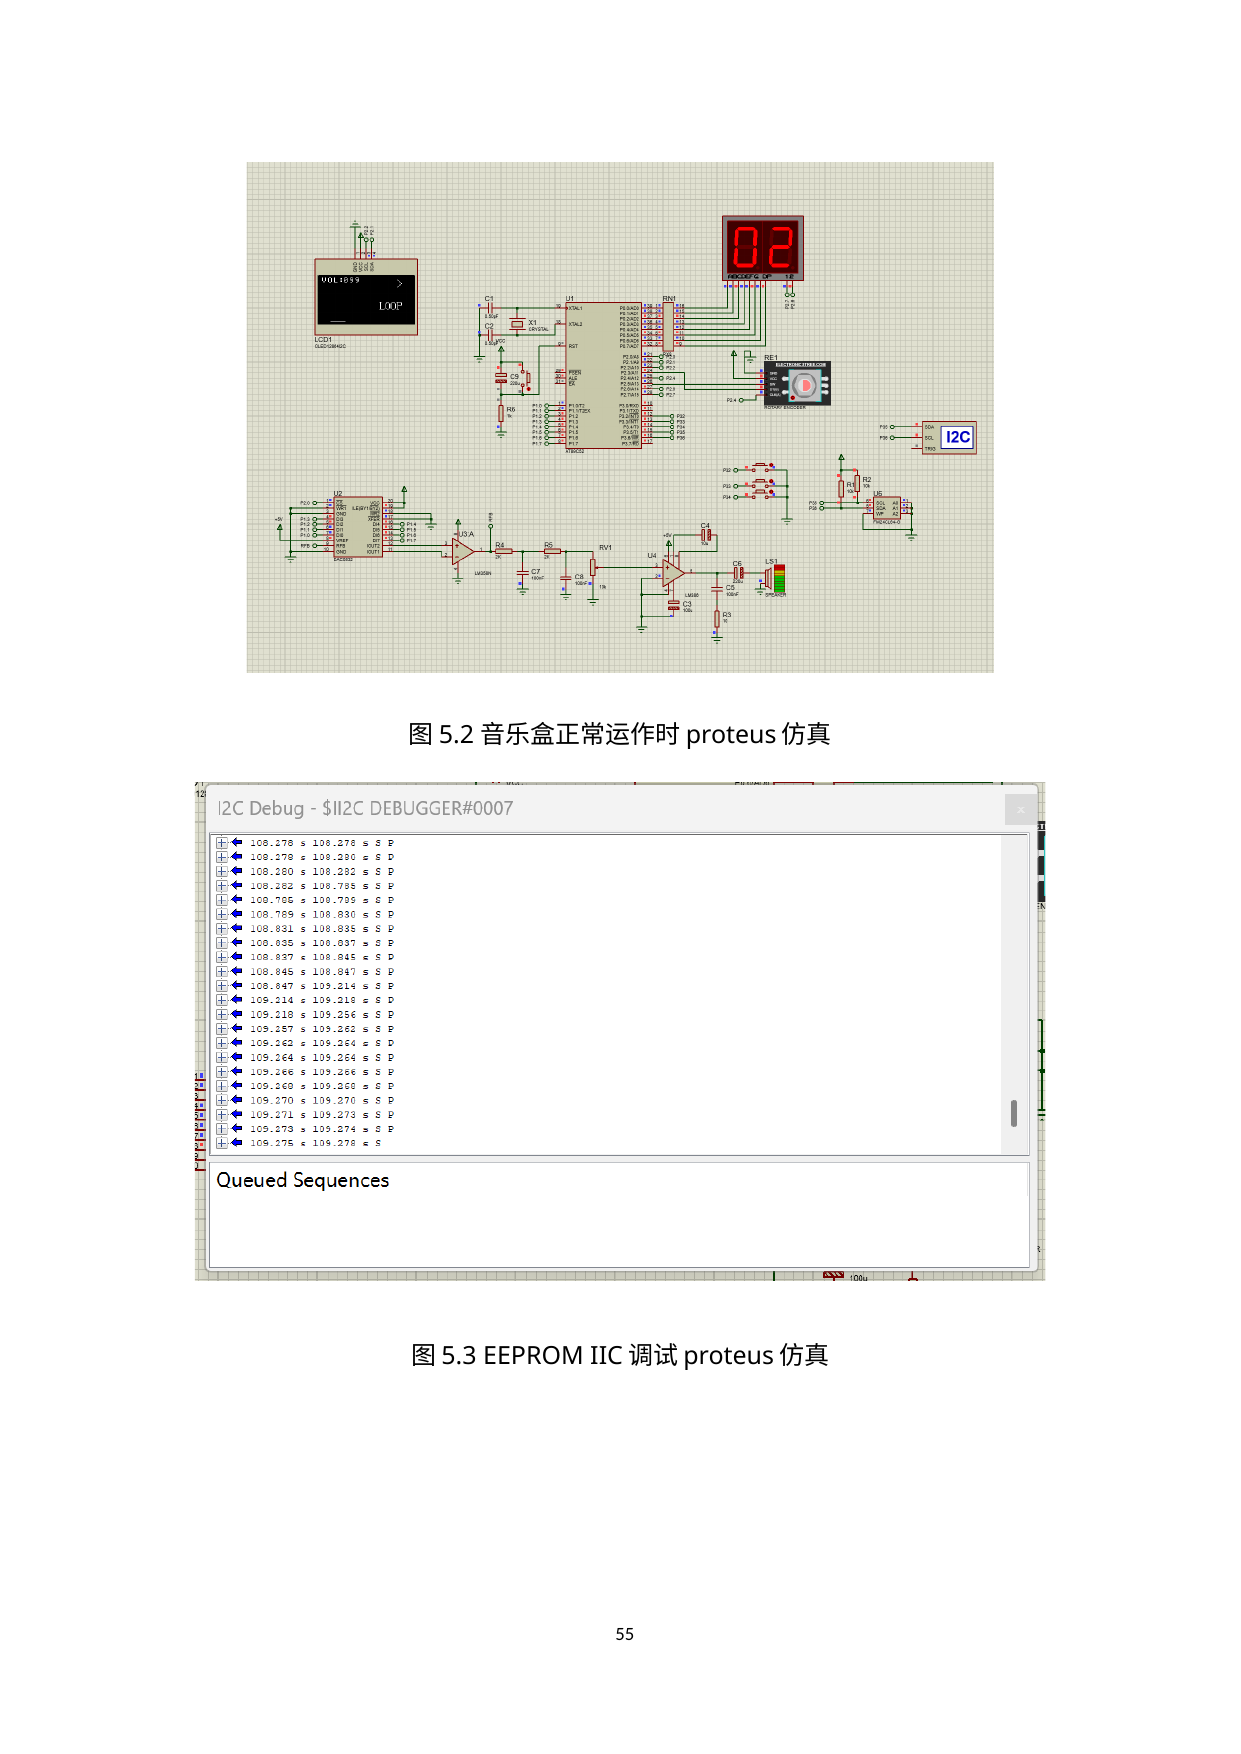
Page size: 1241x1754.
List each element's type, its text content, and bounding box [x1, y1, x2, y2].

picture [246, 162, 994, 673]
text 图5.2 音乐盒正常运作时proteus仿真 [187, 700, 1053, 765]
picture [194, 782, 1046, 1281]
text 图5.3 EEPROM IIC调试proteus仿真 [187, 1321, 1053, 1386]
